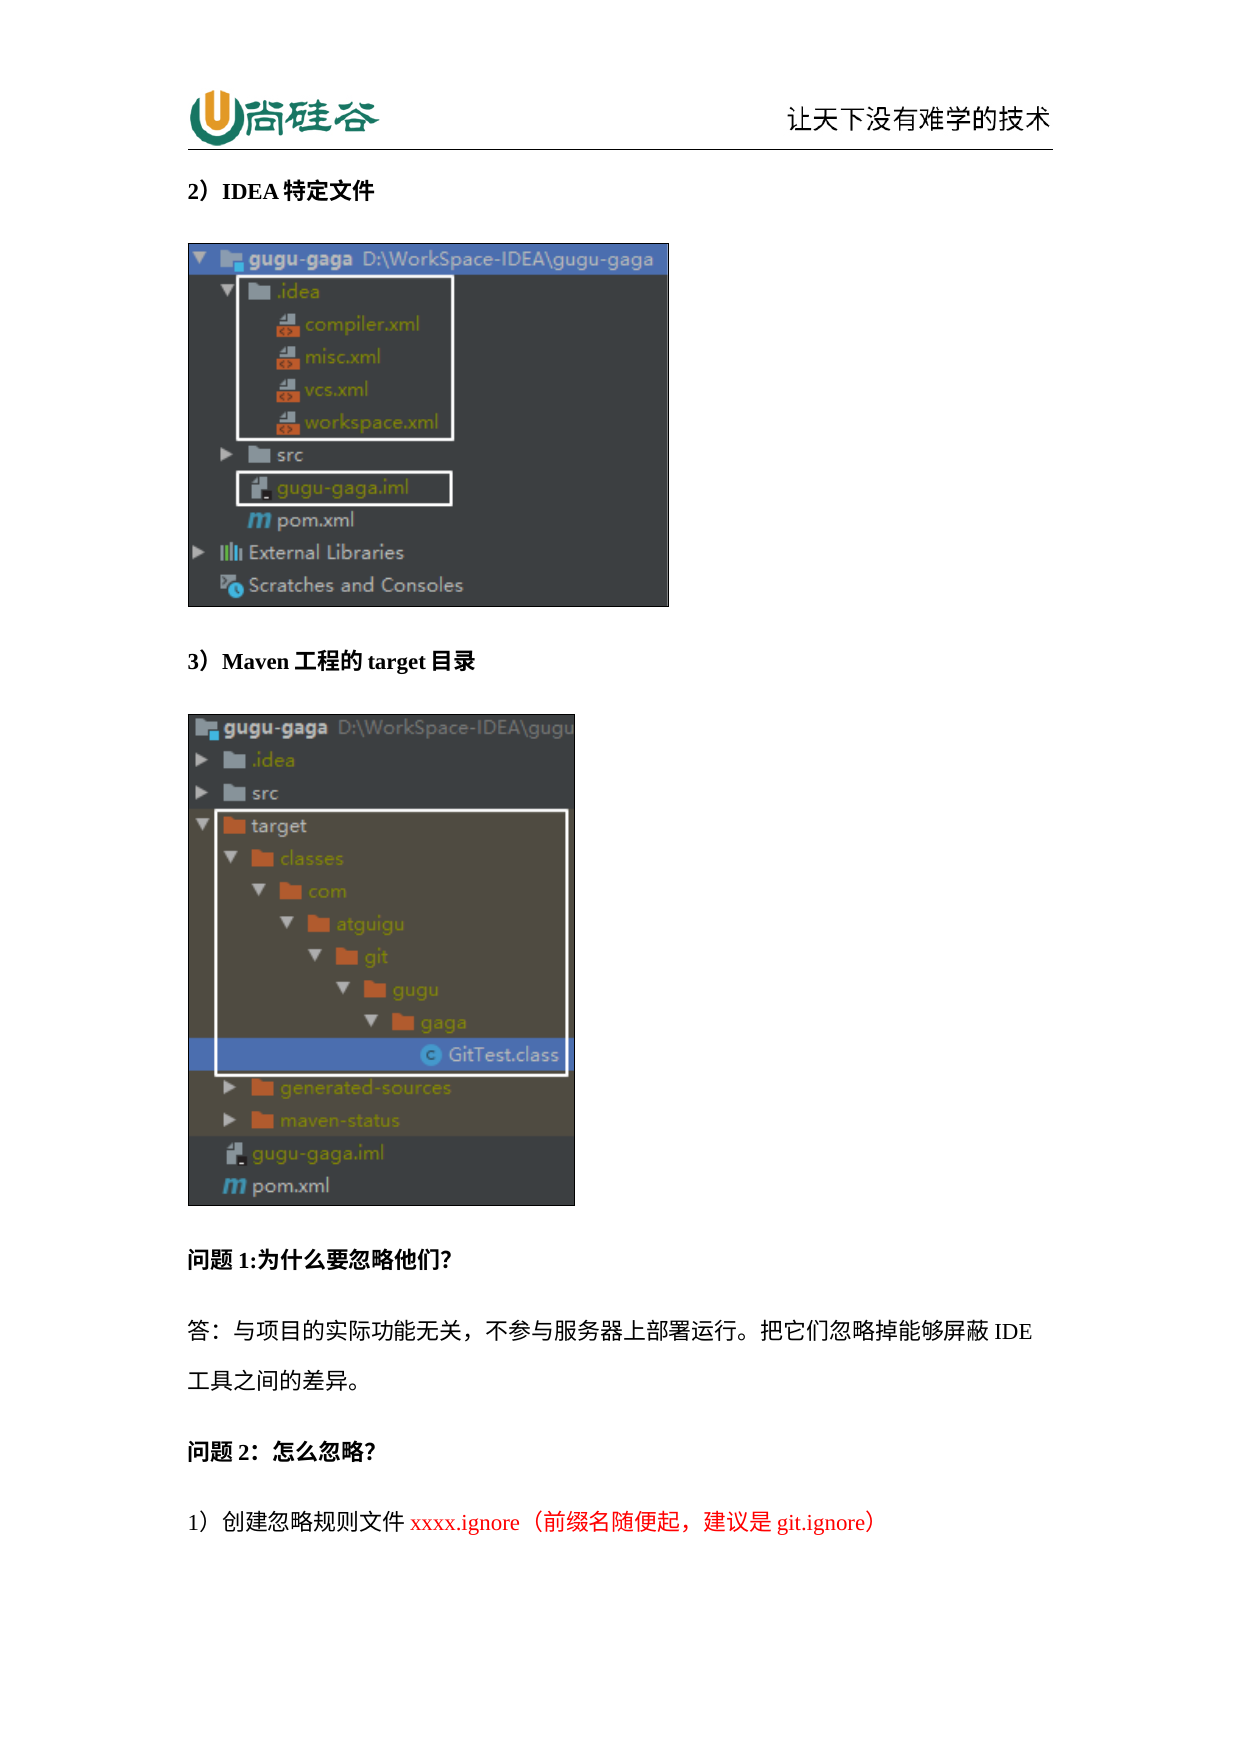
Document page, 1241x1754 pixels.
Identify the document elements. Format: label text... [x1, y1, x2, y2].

text 答：与项目的实际功能无关，不参与服务器上部署运行。把它们忽略掉能够屏蔽IDE工具之间的差异。 [187, 1313, 1053, 1396]
text 1）创建忽略规则文件xxxx.ignore（前缀名随便起，建议是git.ignore） [187, 1504, 1053, 1537]
picture [189, 715, 574, 1205]
picture [189, 244, 668, 606]
text 问题1:为什么要忽略他们？ [187, 1242, 1053, 1276]
text 2）IDEA特定文件 [187, 172, 1053, 206]
text 问题2：怎么忽略？ [187, 1433, 1053, 1467]
text 3）Maven工程的target目录 [187, 643, 1053, 676]
picture [187, 88, 1053, 147]
